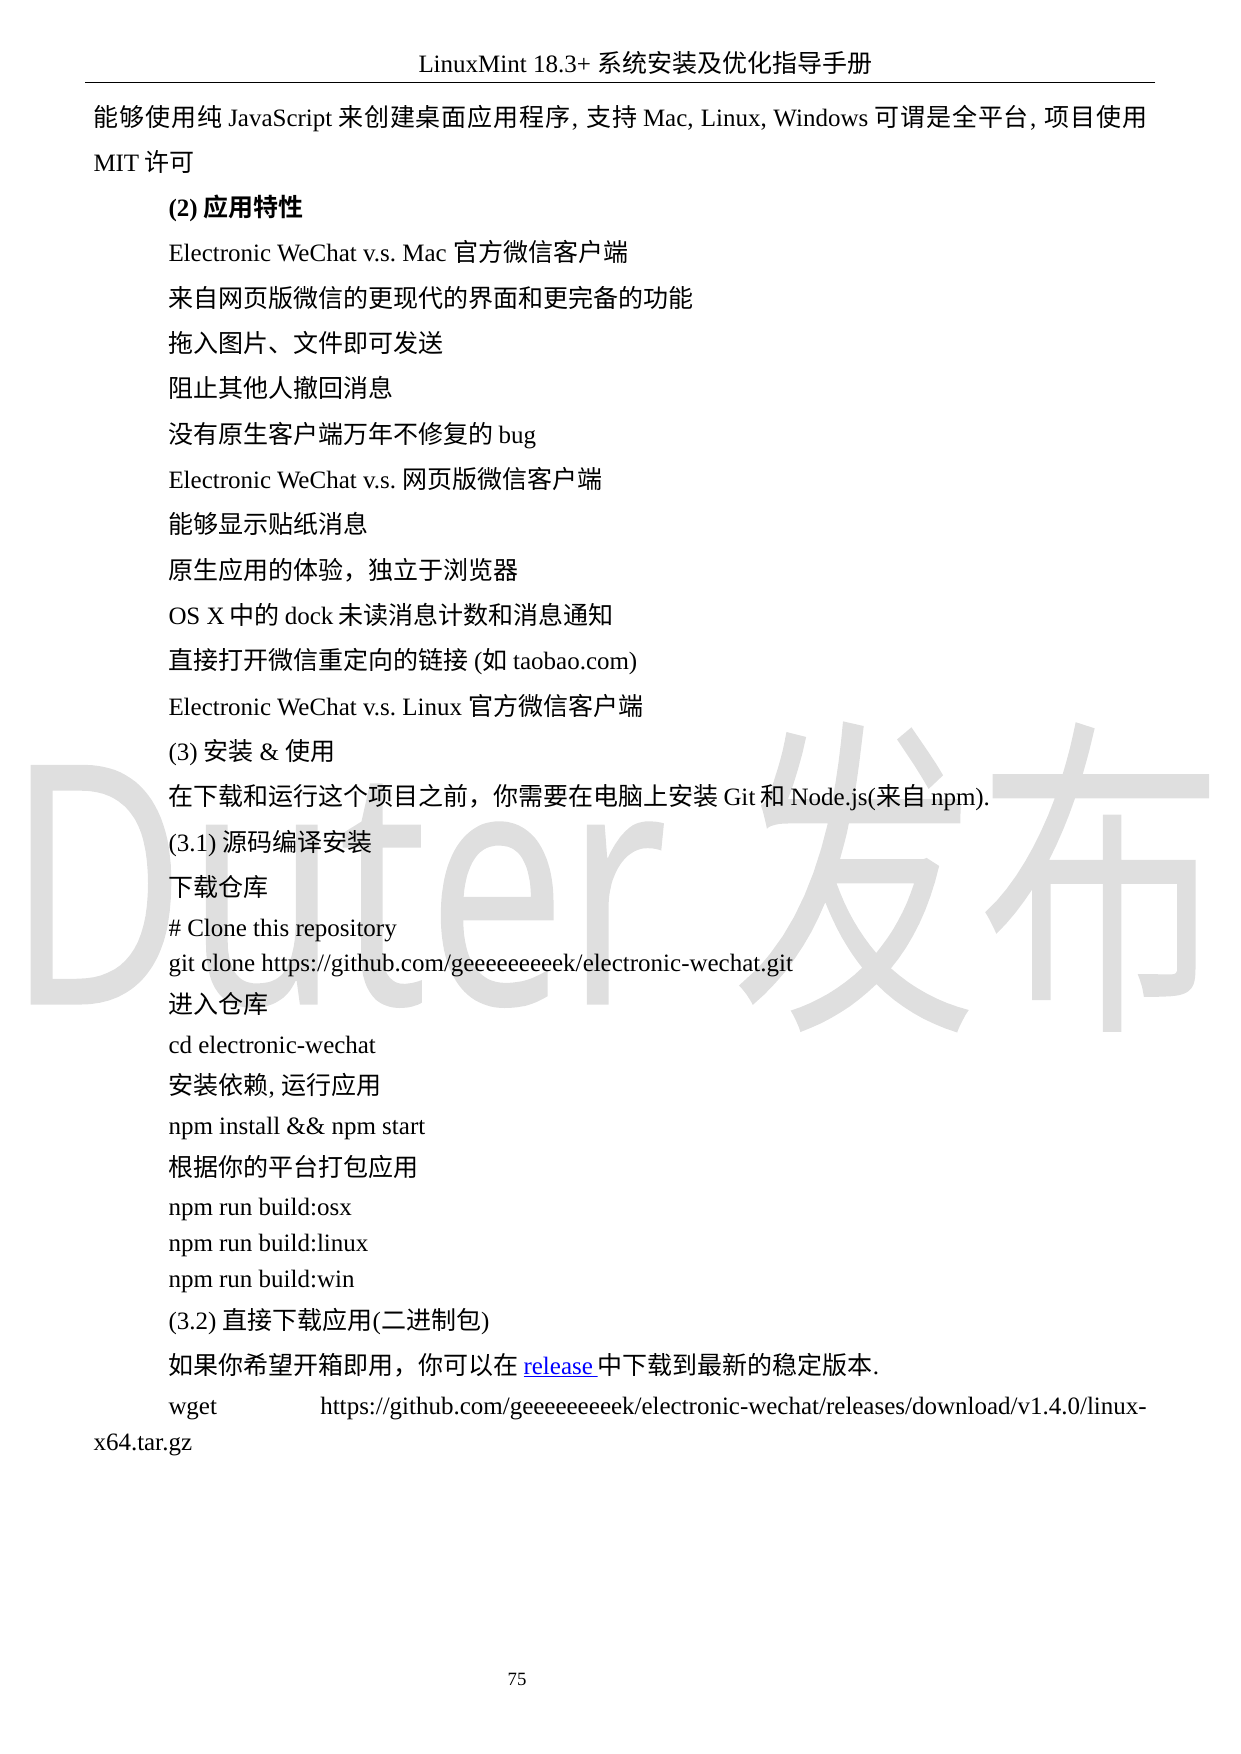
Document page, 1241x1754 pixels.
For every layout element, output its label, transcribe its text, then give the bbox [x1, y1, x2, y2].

text npm run build:win [93, 1264, 1147, 1293]
text (3.2) 直接下载应用(二进制包) [93, 1300, 1147, 1336]
text Electronic WeChat v.s. Mac 官方微信客户端 [93, 233, 1147, 269]
text 原生应用的体验，独立于浏览器 [93, 550, 1147, 586]
text (3) 安装 & 使用 [93, 731, 1147, 768]
text 来自网页版微信的更现代的界面和更完备的功能 [93, 278, 1147, 314]
text 安装依赖, 运行应用 [93, 1066, 1147, 1102]
text 在下载和运行这个项目之前，你需要在电脑上安装Git和Node.js(来自npm). [93, 777, 1147, 813]
text 阻止其他人撤回消息 [93, 369, 1147, 405]
text 根据你的平台打包应用 [93, 1147, 1147, 1183]
text (3.1) 源码编译安装 [93, 822, 1147, 858]
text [93, 97, 1147, 178]
text (2) 应用特性 [93, 188, 1147, 224]
text npm run build:osx [93, 1192, 1147, 1221]
text 如果你希望开箱即用，你可以在release中下载到最新的稳定版本. [93, 1345, 1147, 1382]
text Electronic WeChat v.s. Linux 官方微信客户端 [93, 686, 1147, 722]
text # Clone this repository [93, 913, 1147, 941]
text npm run build:linux [93, 1228, 1147, 1257]
text npm install && npm start [93, 1111, 1147, 1140]
text 下载仓库 [93, 867, 1147, 903]
text Electronic WeChat v.s. 网页版微信客户端 [93, 459, 1147, 496]
text wget https://github.com/geeeeeeeeek/electronic-wechat/releases/download/v1.4.0/linux-x64.tar.gz [93, 1391, 1147, 1455]
text git clone https://github.com/geeeeeeeeek/electronic-wechat.git [93, 948, 1147, 977]
text 进入仓库 [93, 984, 1147, 1021]
text 能够显示贴纸消息 [93, 505, 1147, 541]
text 拖入图片、文件即可发送 [93, 323, 1147, 360]
text 直接打开微信重定向的链接 (如 taobao.com) [93, 641, 1147, 677]
text OS X中的dock未读消息计数和消息通知 [93, 595, 1147, 632]
text cd electronic-wechat [93, 1030, 1147, 1058]
text 没有原生客户端万年不修复的bug [93, 414, 1147, 450]
